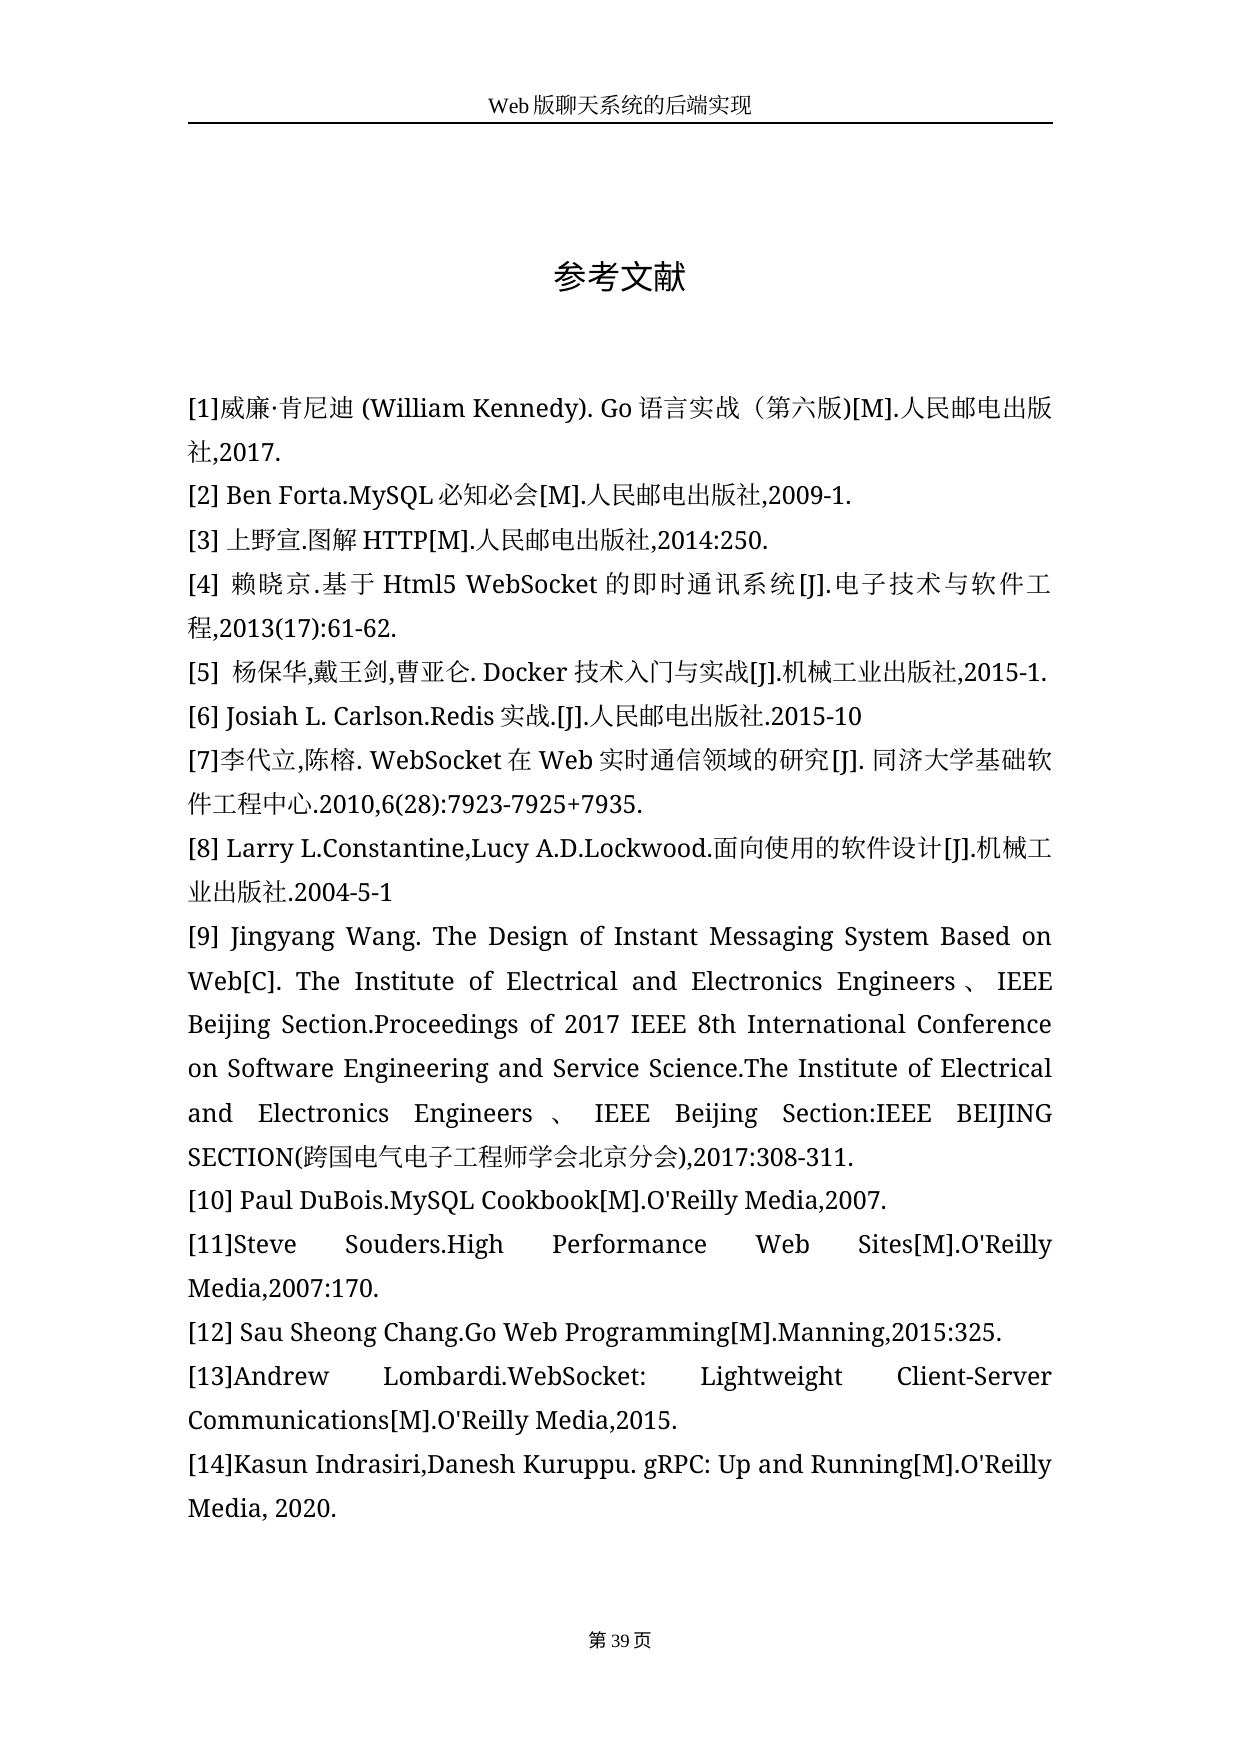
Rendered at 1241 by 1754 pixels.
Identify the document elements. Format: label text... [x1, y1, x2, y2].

text [5] 杨保华,戴王剑,曹亚仑. Docker 技术入门与实战[J].机械工业出版社,2015-1. [187, 649, 1053, 693]
text [1]威廉·肯尼迪 (William Kennedy). Go语言实战（第六版)[M].人民邮电出版社,2017. [187, 384, 1053, 472]
text [6] Josiah L. Carlson.Redis实战.[J].人民邮电出版社.2015-10 [187, 693, 1053, 737]
text [11]Steve Souders.High Performance Web Sites[M].O'Reilly Media,2007:170. [187, 1222, 1053, 1310]
text [9] Jingyang Wang. The Design of Instant Messaging System Based on Web[C]. The Institute of Electrical and Electronics Engineers、IEEE Beijing Section.Proceedings of 2017 IEEE 8th International Conference on Software Engineering and Service Science.The Institute of Electrical and Electronics Engineers、IEEE Beijing Section:IEEE BEIJING SECTION(跨国电气电子工程师学会北京分会),2017:308-311. [187, 913, 1053, 1177]
text [2] Ben Forta.MySQL必知必会[M].人民邮电出版社​,2009-1. [187, 472, 1053, 517]
text [13]Andrew Lombardi.WebSocket: Lightweight Client-Server Communications[M].O'Reilly Media,2015. [187, 1354, 1053, 1442]
text [7]李代立,陈榕. WebSocket在Web实时通信领域的研究[J]. 同济大学基础软件工程中心.2010,6(28):7923-7925+7935. [187, 737, 1053, 825]
text [12] Sau Sheong Chang.Go Web Programming[M].Manning,2015:325. [187, 1310, 1053, 1354]
subtitle 参考文献 [187, 231, 1053, 319]
text [3] 上野宣.图解HTTP[M].人民邮电出版社,2014:250. [187, 517, 1053, 561]
text [14]Kasun Indrasiri,Danesh Kuruppu. gRPC: Up and Running[M].O'Reilly Media, 2020. [187, 1442, 1053, 1530]
text [10] Paul DuBois.MySQL Cookbook[M].O'Reilly Media,2007. [187, 1177, 1053, 1222]
text [8] Larry L.Constantine,Lucy A.D.Lockwood.面向使用的软件设计[J].机械工业出版社.2004-5-1 [187, 825, 1053, 913]
text [4] 赖晓京.基于Html5 WebSocket的即时通讯系统[J].电子技术与软件工程,2013(17):61-62. [187, 561, 1053, 649]
